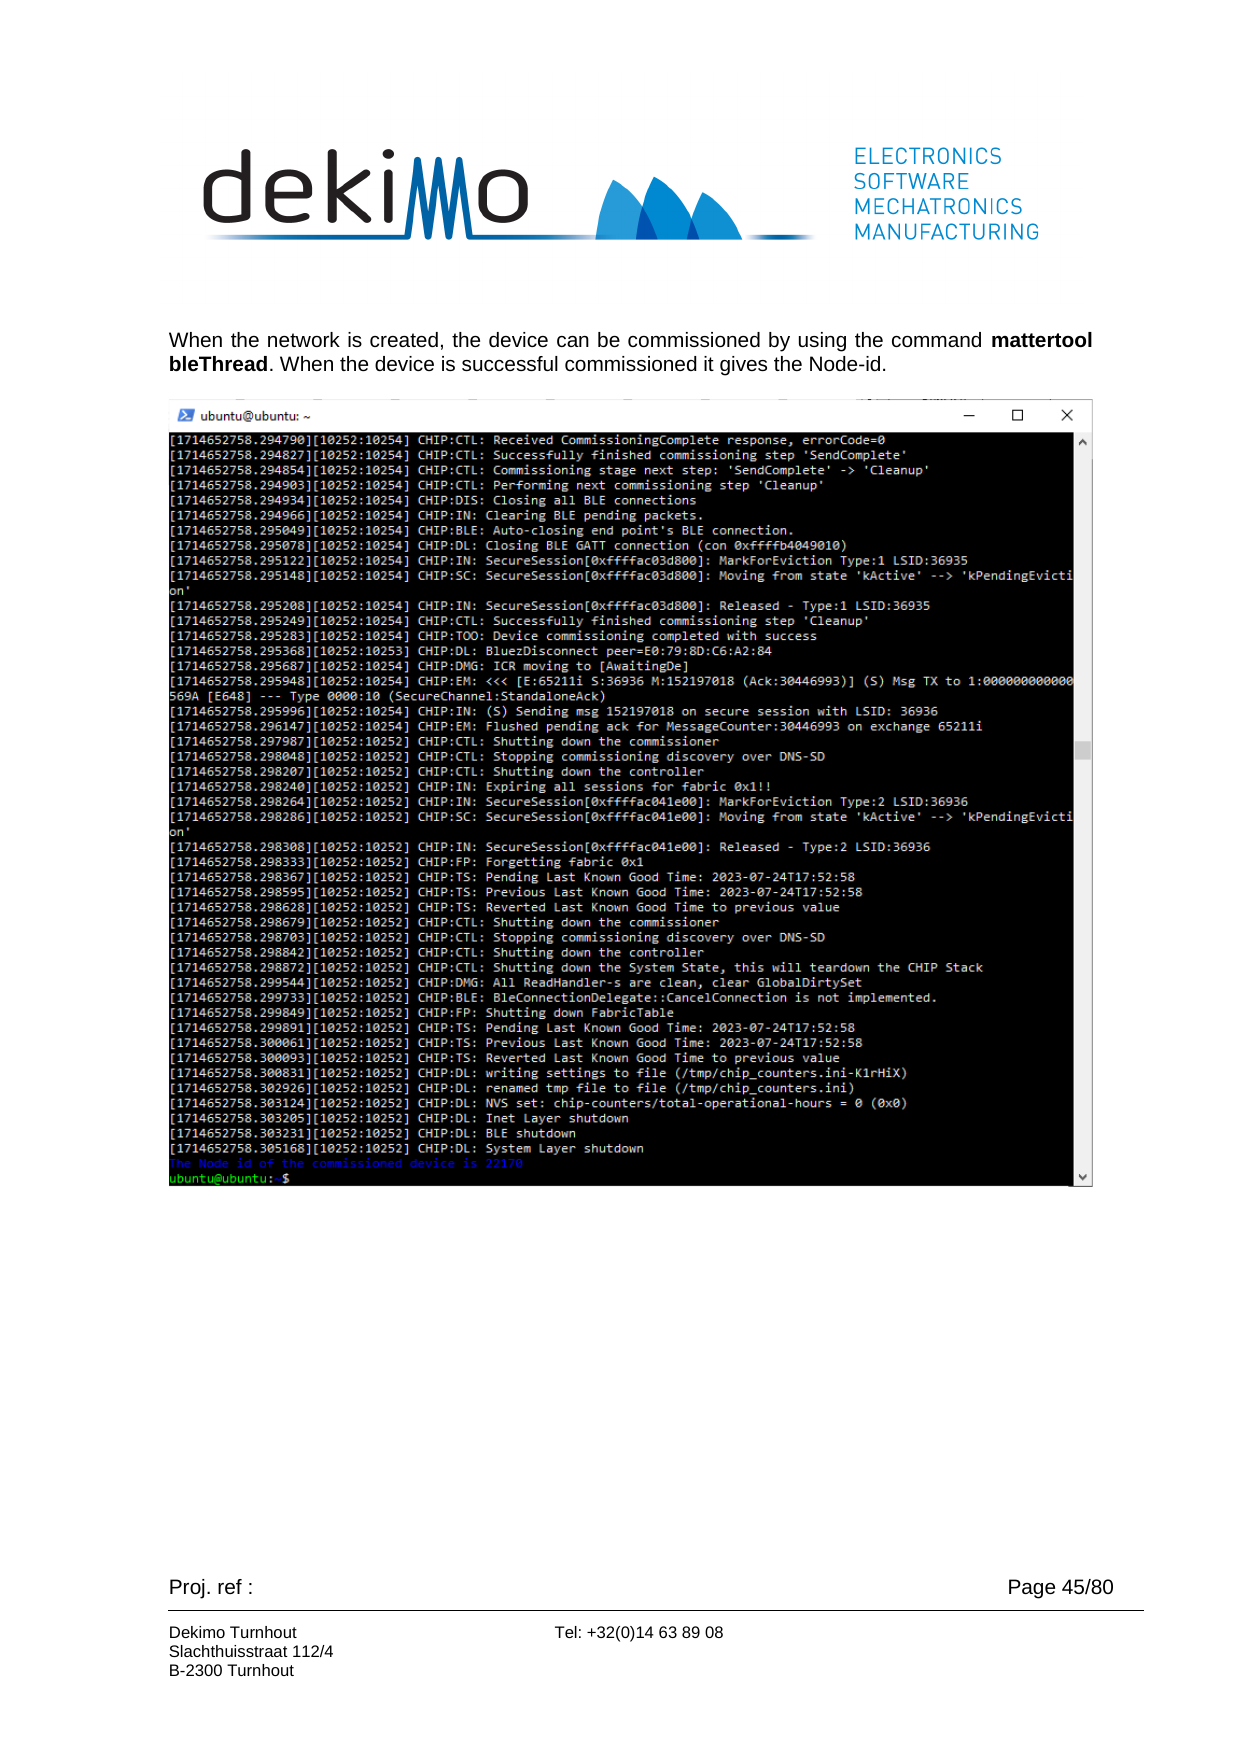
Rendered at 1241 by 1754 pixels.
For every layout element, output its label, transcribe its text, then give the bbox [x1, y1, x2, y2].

picture [168, 399, 1093, 1187]
picture [159, 73, 1083, 304]
text When the network is created, the device can be commissioned by using the command mattertool bleThread. When the device is successful commissioned it gives the Node-id. [169, 328, 1093, 376]
